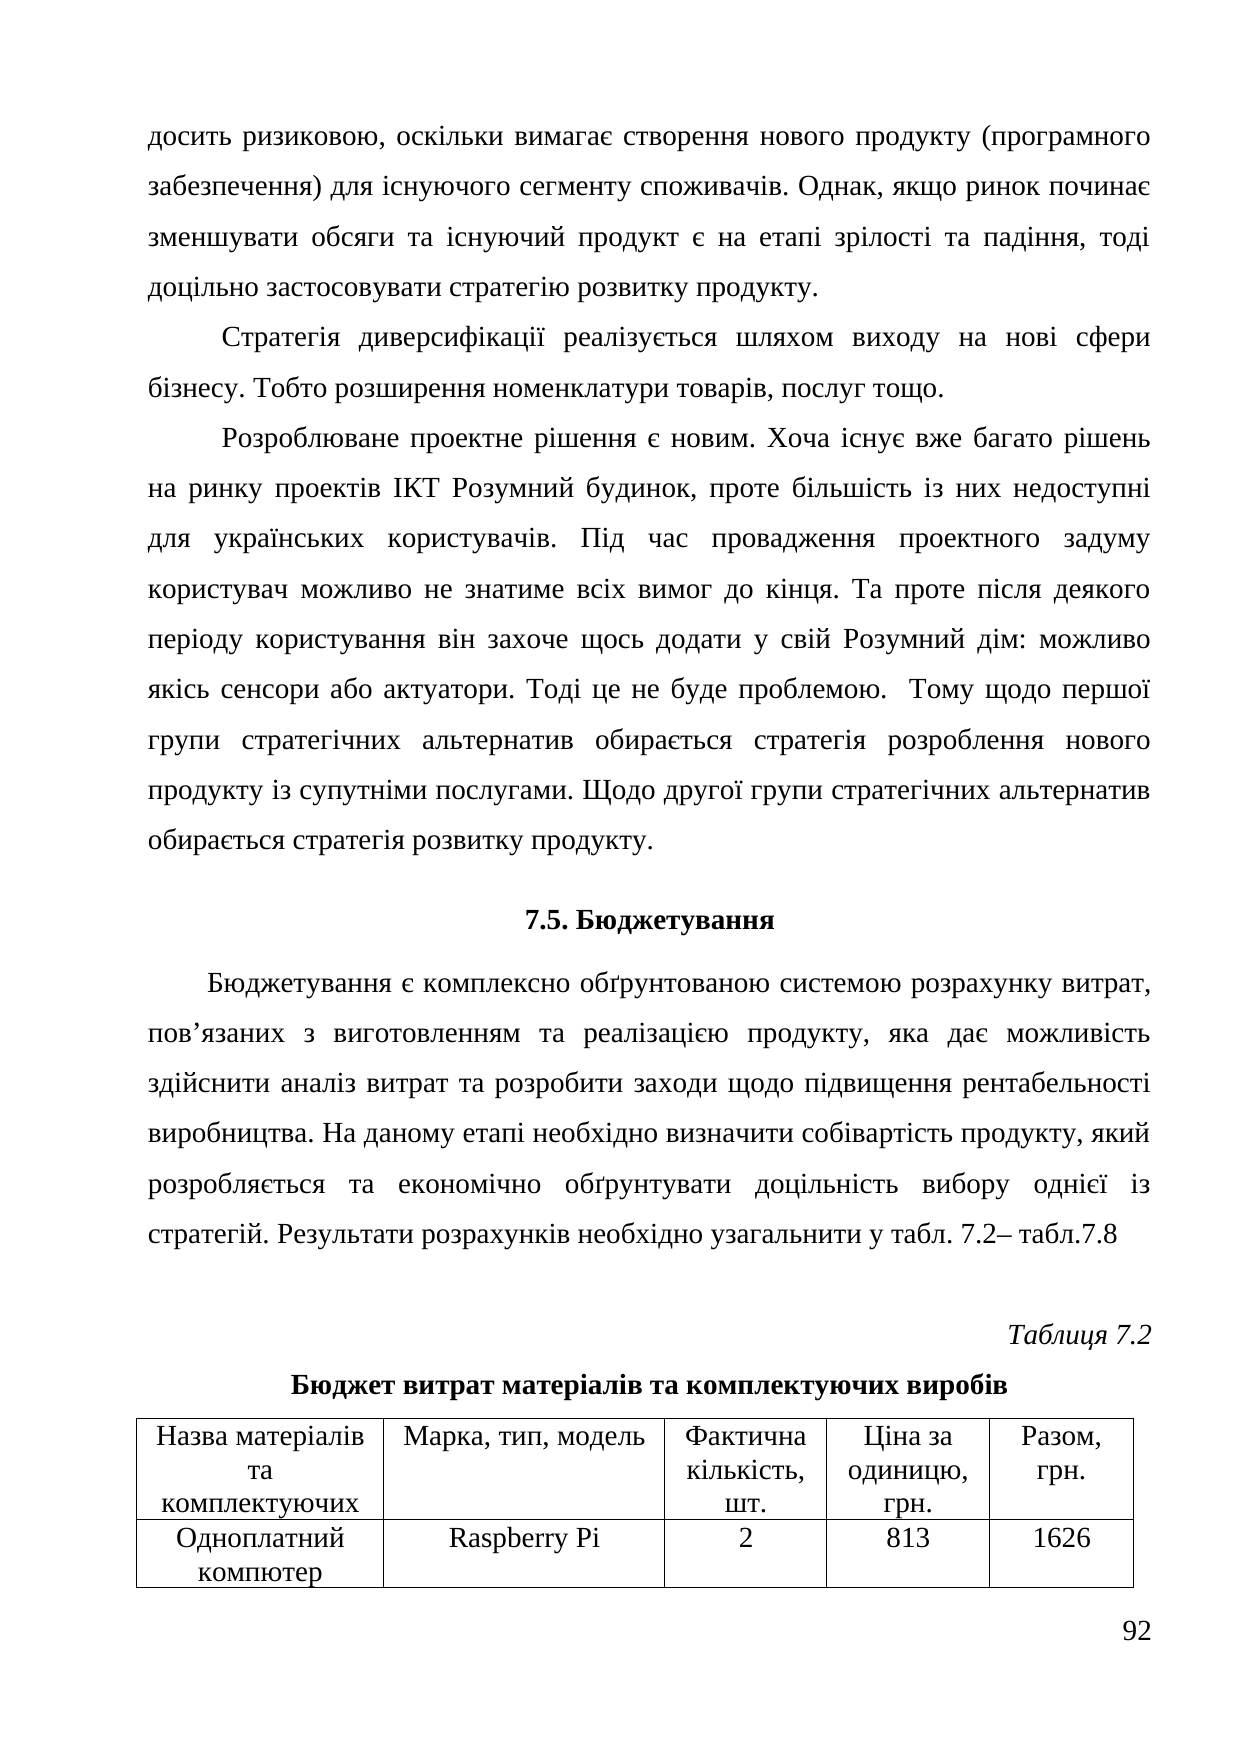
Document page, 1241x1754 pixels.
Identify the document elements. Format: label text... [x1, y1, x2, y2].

text Розроблюване проектне рішення є новим. Хоча існує вже багато рішень на ринку проектів ІКТ Розумний будинок, проте більшість із них недоступні для українських користувачів. Під час провадження проектного задуму користувач можливо не знатиме всіх вимог до кінця. Та проте після деякого періоду користування він захоче щось додати у свій Розумний дім: можливо якісь сенсори або актуатори. Тоді це не буде проблемою. Тому щодо першої групи стратегічних альтернатив обирається стратегія розроблення нового продукту із супутніми послугами. Щодо другої групи стратегічних альтернатив обирається стратегія розвитку продукту. [148, 420, 1152, 856]
table_header Ціна за одиницю, грн. [827, 1419, 989, 1519]
table_header Назва матеріалів та комплектуючих [137, 1419, 383, 1519]
text 7.5. Бюджетування [148, 902, 1152, 936]
table_cell 813 [827, 1520, 989, 1587]
text Бюджетування є комплексно обґрунтованою системою розрахунку витрат, пов’язаних з виготовленням та реалізацією продукту, яка дає можливість здійснити аналіз витрат та розробити заходи щодо підвищення рентабельності виробництва. На даному етапі необхідно визначити собівартість продукту, який розробляється та економічно обґрунтувати доцільність вибору однієї із стратегій. Результати розрахунків необхідно узагальнити у табл. 7.2– табл.7.8 [148, 965, 1152, 1250]
table_cell 1626 [990, 1520, 1133, 1587]
text Бюджет витрат матеріалів та комплектуючих виробів [148, 1367, 1152, 1401]
table_header Марка, тип, модель [384, 1419, 664, 1519]
table_cell 2 [665, 1520, 826, 1587]
text Таблиця 7.2 [148, 1317, 1152, 1350]
table_cell Одноплатний компютер [137, 1520, 383, 1587]
table_header Фактична кількість, шт. [665, 1419, 826, 1519]
table_cell Raspberry Pi [384, 1520, 664, 1587]
text Стратегія диверсифікації реалізується шляхом виходу на нові сфери бізнесу. Тобто розширення номенклатури товарів, послуг тощо. [148, 319, 1152, 403]
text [148, 118, 1152, 303]
table_header Разом, грн. [990, 1419, 1133, 1519]
